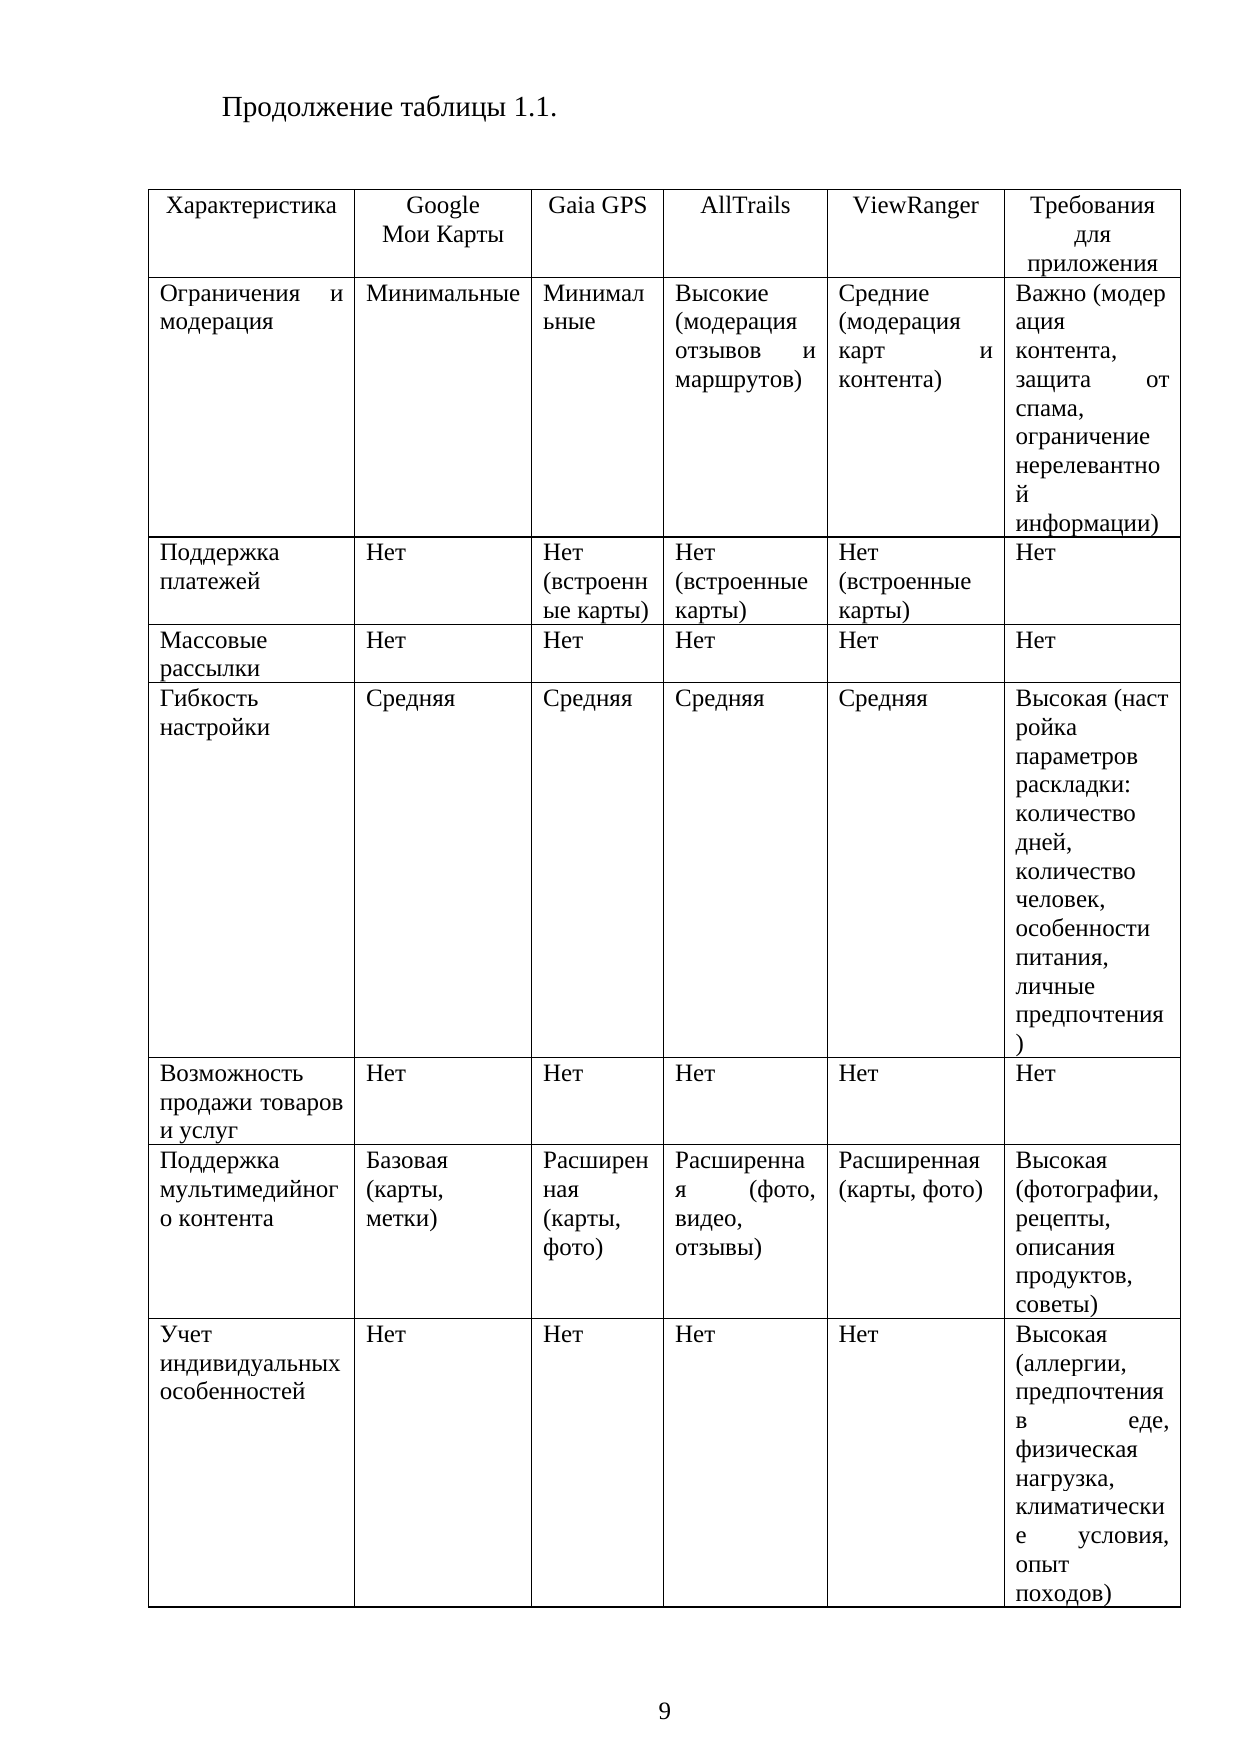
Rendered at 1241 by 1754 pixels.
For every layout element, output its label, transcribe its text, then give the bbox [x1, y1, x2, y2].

table_cell Нет [828, 1319, 1004, 1606]
table_cell Массовые рассылки [149, 625, 354, 682]
table_header Характеристика [149, 190, 354, 277]
table_cell Нет (встроенные карты) [583, 538, 663, 624]
table_cell Нет [355, 625, 531, 682]
table_cell Расширенная (карты, фото) [828, 1145, 1004, 1318]
table_cell Средняя [532, 683, 663, 1057]
table_cell Нет [828, 1058, 1004, 1144]
table_cell Нет [828, 625, 1004, 682]
table_cell Средняя [664, 683, 827, 1057]
table_cell Гибкость настройки [149, 683, 354, 1057]
table_header Требования для приложения [1005, 190, 1074, 277]
table_cell Минимальные [532, 278, 663, 536]
table_cell Нет [355, 1319, 531, 1606]
table_cell Поддержка платежей [149, 538, 354, 624]
table_cell Нет [664, 1058, 827, 1144]
table_header Gaia GPS [532, 190, 663, 277]
table_cell Нет [1005, 1058, 1180, 1144]
text Продолжение таблицы 1.1. [148, 89, 1181, 122]
table_cell Средняя [355, 683, 531, 1057]
table_cell Важно (модерация контента, защита от спама, ограничение нерелевантной информации) [1029, 278, 1180, 536]
table_cell Средняя [828, 683, 1004, 1057]
table_cell Базовая (карты, метки) [355, 1145, 531, 1318]
table_cell Нет (встроенные карты) [878, 538, 1004, 624]
table_header ViewRanger [828, 190, 1004, 277]
table_cell Высокие (модерация отзывов и маршрутов) [664, 278, 827, 536]
table_cell Поддержка мультимедийного контента [149, 1145, 354, 1318]
table_cell Возможность продажи товаров и услуг [238, 1058, 354, 1144]
table_cell Нет [532, 625, 663, 682]
table_cell Учет индивидуальных особенностей [149, 1319, 354, 1606]
table_cell Нет (встроенные карты) [715, 538, 827, 624]
table_cell Расширенная (карты, фото) [532, 1145, 663, 1318]
table_cell Нет [664, 1319, 827, 1606]
table_cell Нет [1005, 625, 1180, 682]
table_cell Нет [1005, 538, 1180, 624]
table_cell Нет [664, 625, 827, 682]
table_cell Высокая (фотографии, рецепты, описания продуктов, советы) [1098, 1145, 1180, 1318]
table_cell Минимальные [355, 278, 531, 536]
table_cell Расширенная (фото, видео, отзывы) [664, 1145, 827, 1318]
table_cell Нет [532, 1319, 663, 1606]
table_cell Высокая (настройка параметров раскладки: количество дней, количество человек, особенности питания, личные предпочтения) [1005, 683, 1180, 1057]
table_cell Ограничения и модерация [149, 278, 354, 536]
table_cell Нет [355, 1058, 531, 1144]
table_header AllTrails [664, 190, 827, 277]
table_header Требования для приложения [1111, 190, 1180, 277]
table_cell Нет [532, 1058, 663, 1144]
table_cell Средние (модерация карт и контента) [828, 278, 1004, 536]
table_header Google Мои Карты [355, 190, 531, 277]
table_cell Нет [355, 538, 531, 624]
table_cell Высокая (аллергии, предпочтения в еде, физическая нагрузка, климатические условия, опыт походов) [1069, 1319, 1180, 1606]
